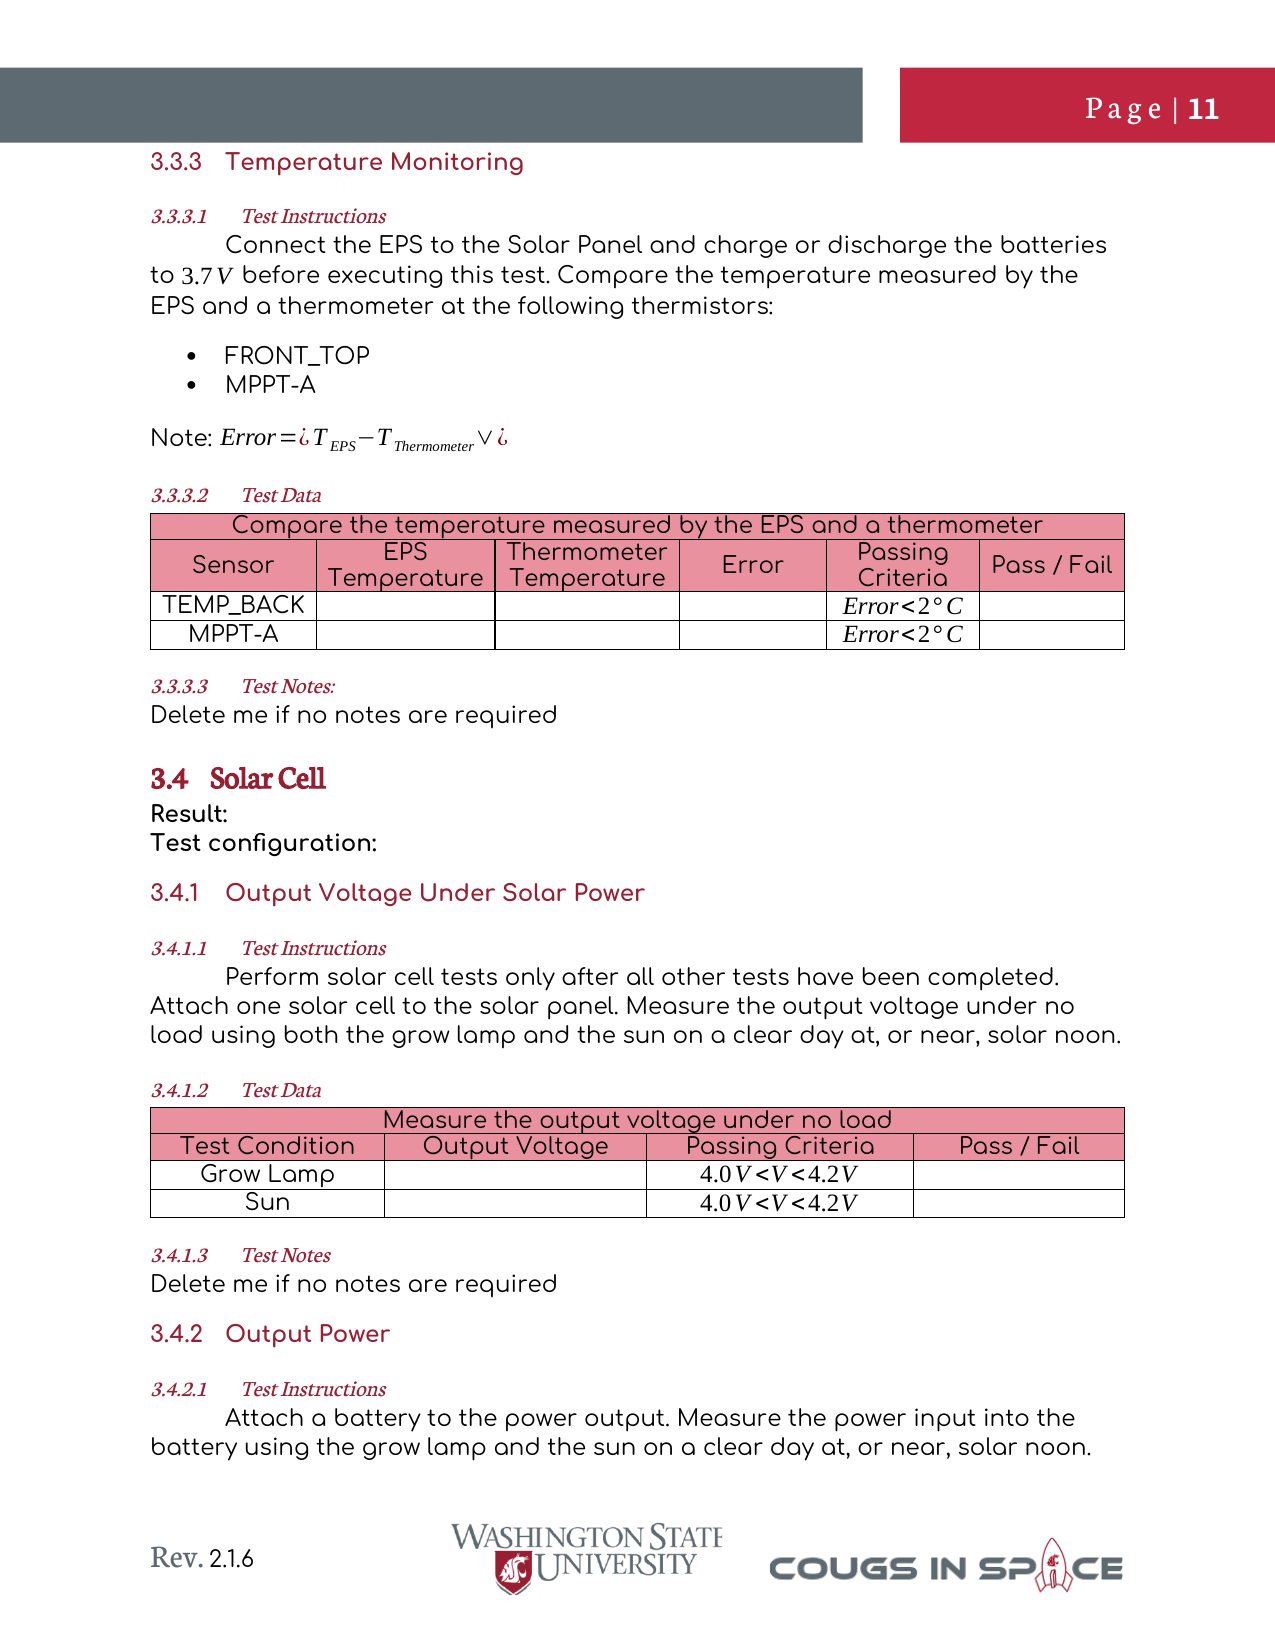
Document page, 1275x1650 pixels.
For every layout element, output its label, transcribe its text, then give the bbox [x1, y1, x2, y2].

table_cell Thermometer Temperature [496, 540, 679, 591]
table_cell [980, 592, 1124, 620]
text Attach a battery to the power output. Measure the power input into the battery using the grow lamp and the sun on a clear day at, or near, solar noon. [150, 1406, 1125, 1461]
text Test configuration: [150, 831, 1125, 857]
table_cell [980, 621, 1124, 648]
table_cell Test Condition [151, 1134, 384, 1160]
table_cell [385, 1190, 646, 1217]
picture [450, 1522, 723, 1595]
subtitle Output Power [150, 1322, 1125, 1348]
text Note: [150, 423, 1125, 455]
table_cell Pass / Fail [914, 1134, 1124, 1160]
table_cell [647, 1161, 913, 1188]
text Connect the EPS to the Solar Panel and charge or discharge the batteries to before executing this test. Compare the temperature measured by the EPS and a thermometer at the following thermistors: [150, 233, 1125, 319]
subtitle Test Notes: [150, 670, 1125, 699]
list MPPT-A [187, 373, 1125, 399]
subtitle Test Instructions [150, 200, 1125, 229]
table_cell EPS Temperature [317, 540, 494, 591]
subtitle Test Instructions [150, 1372, 1125, 1401]
table_cell [385, 1161, 646, 1188]
table_cell Grow Lamp [151, 1161, 384, 1188]
table_cell [827, 592, 979, 620]
table_cell Sun [151, 1190, 384, 1217]
table_cell [317, 592, 494, 620]
text Delete me if no notes are required [150, 704, 1125, 729]
table_cell Error [680, 540, 826, 591]
table_cell Passing Criteria [827, 540, 979, 591]
table_cell [496, 621, 679, 648]
table_cell [496, 592, 679, 620]
table_cell [680, 621, 826, 648]
subtitle Test Instructions [150, 932, 1125, 961]
subtitle Output Voltage Under Solar Power [150, 882, 1125, 907]
subtitle Test Data [150, 1073, 1125, 1102]
text Perform solar cell tests only after all other tests have been completed. Attach one solar cell to the solar panel. Measure the output voltage under no load using both the grow lamp and the sun on a clear day at, or near, solar noon. [150, 965, 1125, 1049]
text Result: [150, 802, 1125, 828]
table_cell [647, 1190, 913, 1217]
picture [769, 1537, 1123, 1594]
table_cell MPPT-A [151, 621, 316, 648]
subtitle Temperature Monitoring [150, 150, 1125, 176]
table_cell [680, 592, 826, 620]
text Delete me if no notes are required [150, 1272, 1125, 1298]
table_header Compare the temperature measured by the EPS and a thermometer [151, 514, 1124, 539]
table_cell Pass / Fail [980, 540, 1124, 591]
table_cell Output Voltage [385, 1134, 646, 1160]
table_cell [317, 621, 494, 648]
table_cell TEMP_BACK [151, 592, 316, 620]
table_header Measure the output voltage under no load [151, 1108, 1124, 1133]
table_cell Passing Criteria [647, 1134, 913, 1160]
subtitle Test Data [150, 479, 1125, 508]
subtitle Solar Cell [150, 754, 1125, 796]
list FRONT_TOP [187, 344, 1125, 369]
subtitle Test Notes [150, 1239, 1125, 1268]
table_cell Sensor [151, 540, 316, 591]
table_cell [827, 621, 979, 648]
table_cell [914, 1161, 1124, 1188]
table_cell [914, 1190, 1124, 1217]
